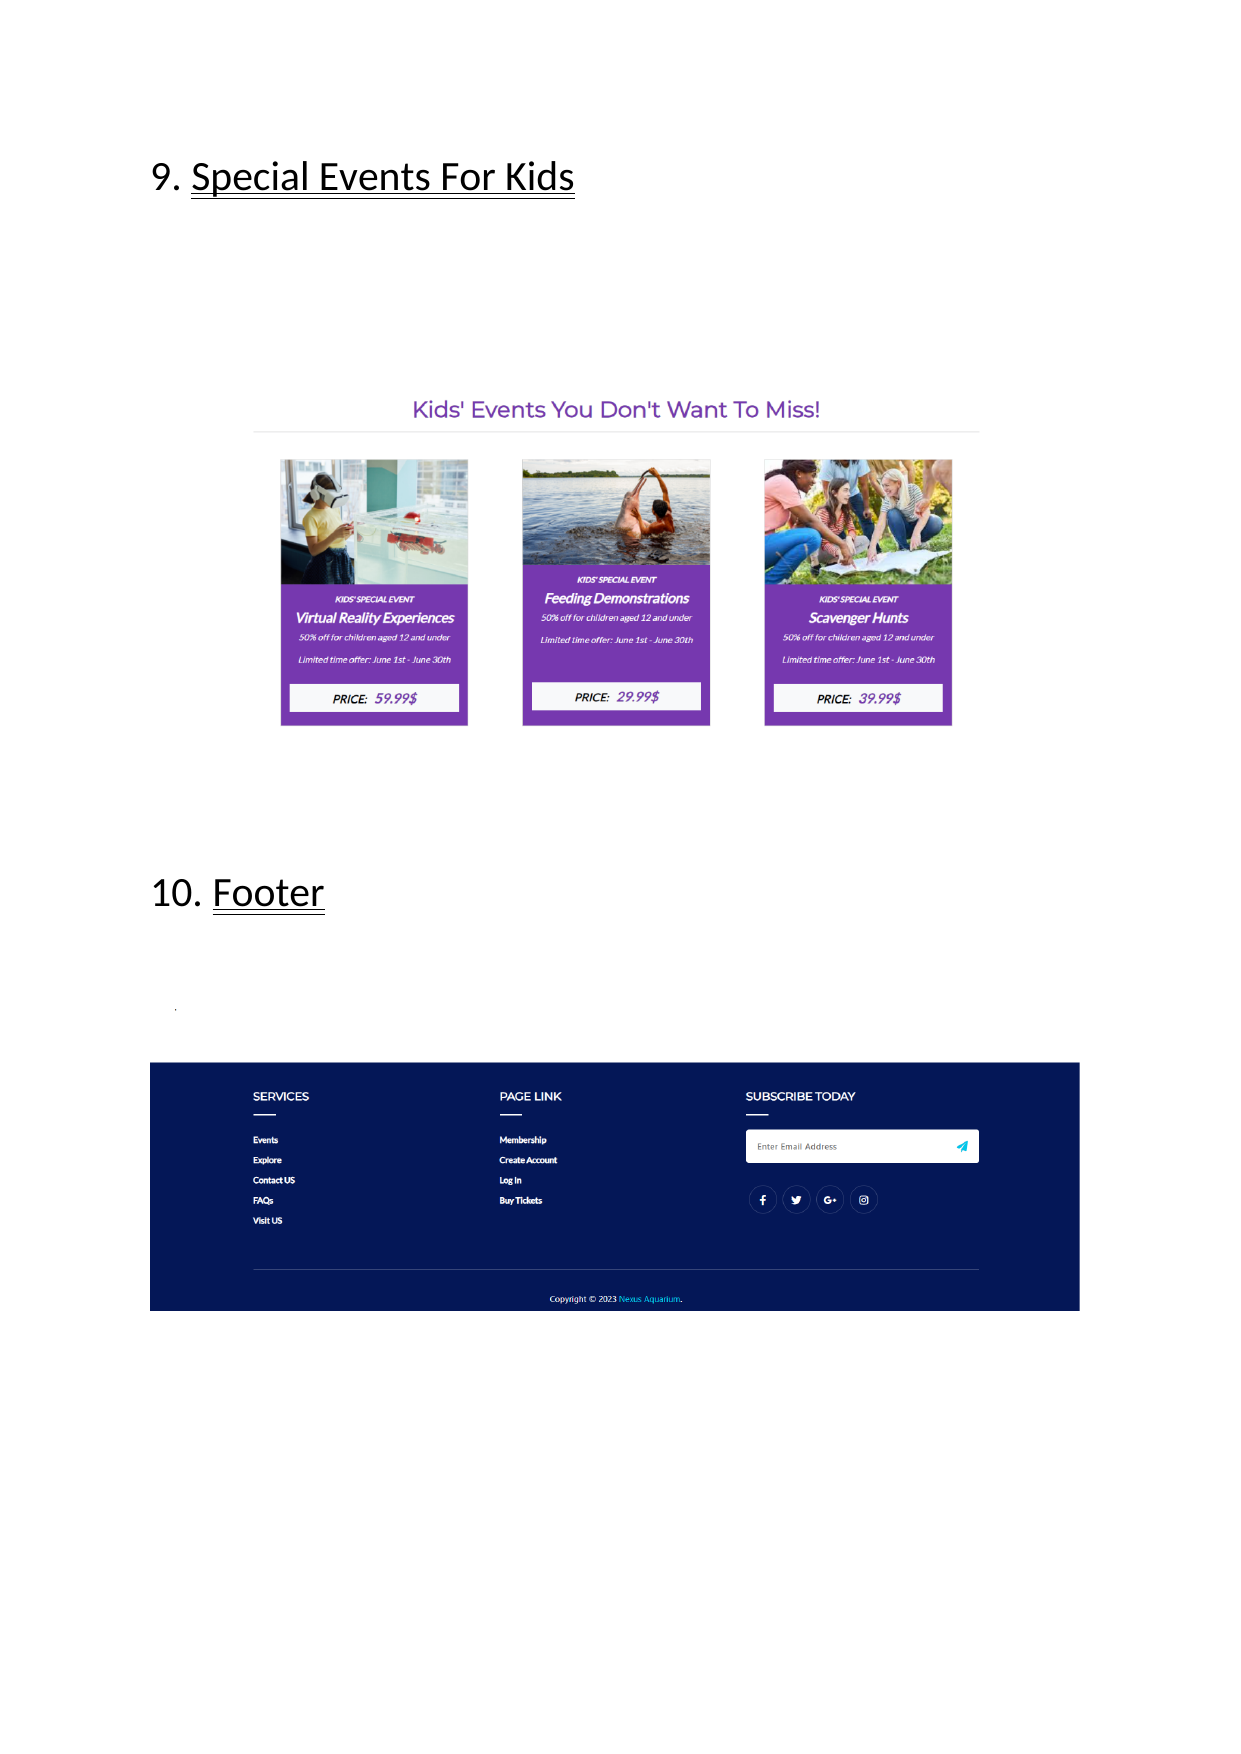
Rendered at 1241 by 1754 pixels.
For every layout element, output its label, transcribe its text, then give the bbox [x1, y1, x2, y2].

picture [150, 364, 1079, 776]
text 10. Footer [150, 866, 1090, 917]
text 9. Special Events For Kids [150, 150, 1090, 201]
picture [150, 1009, 1080, 1311]
